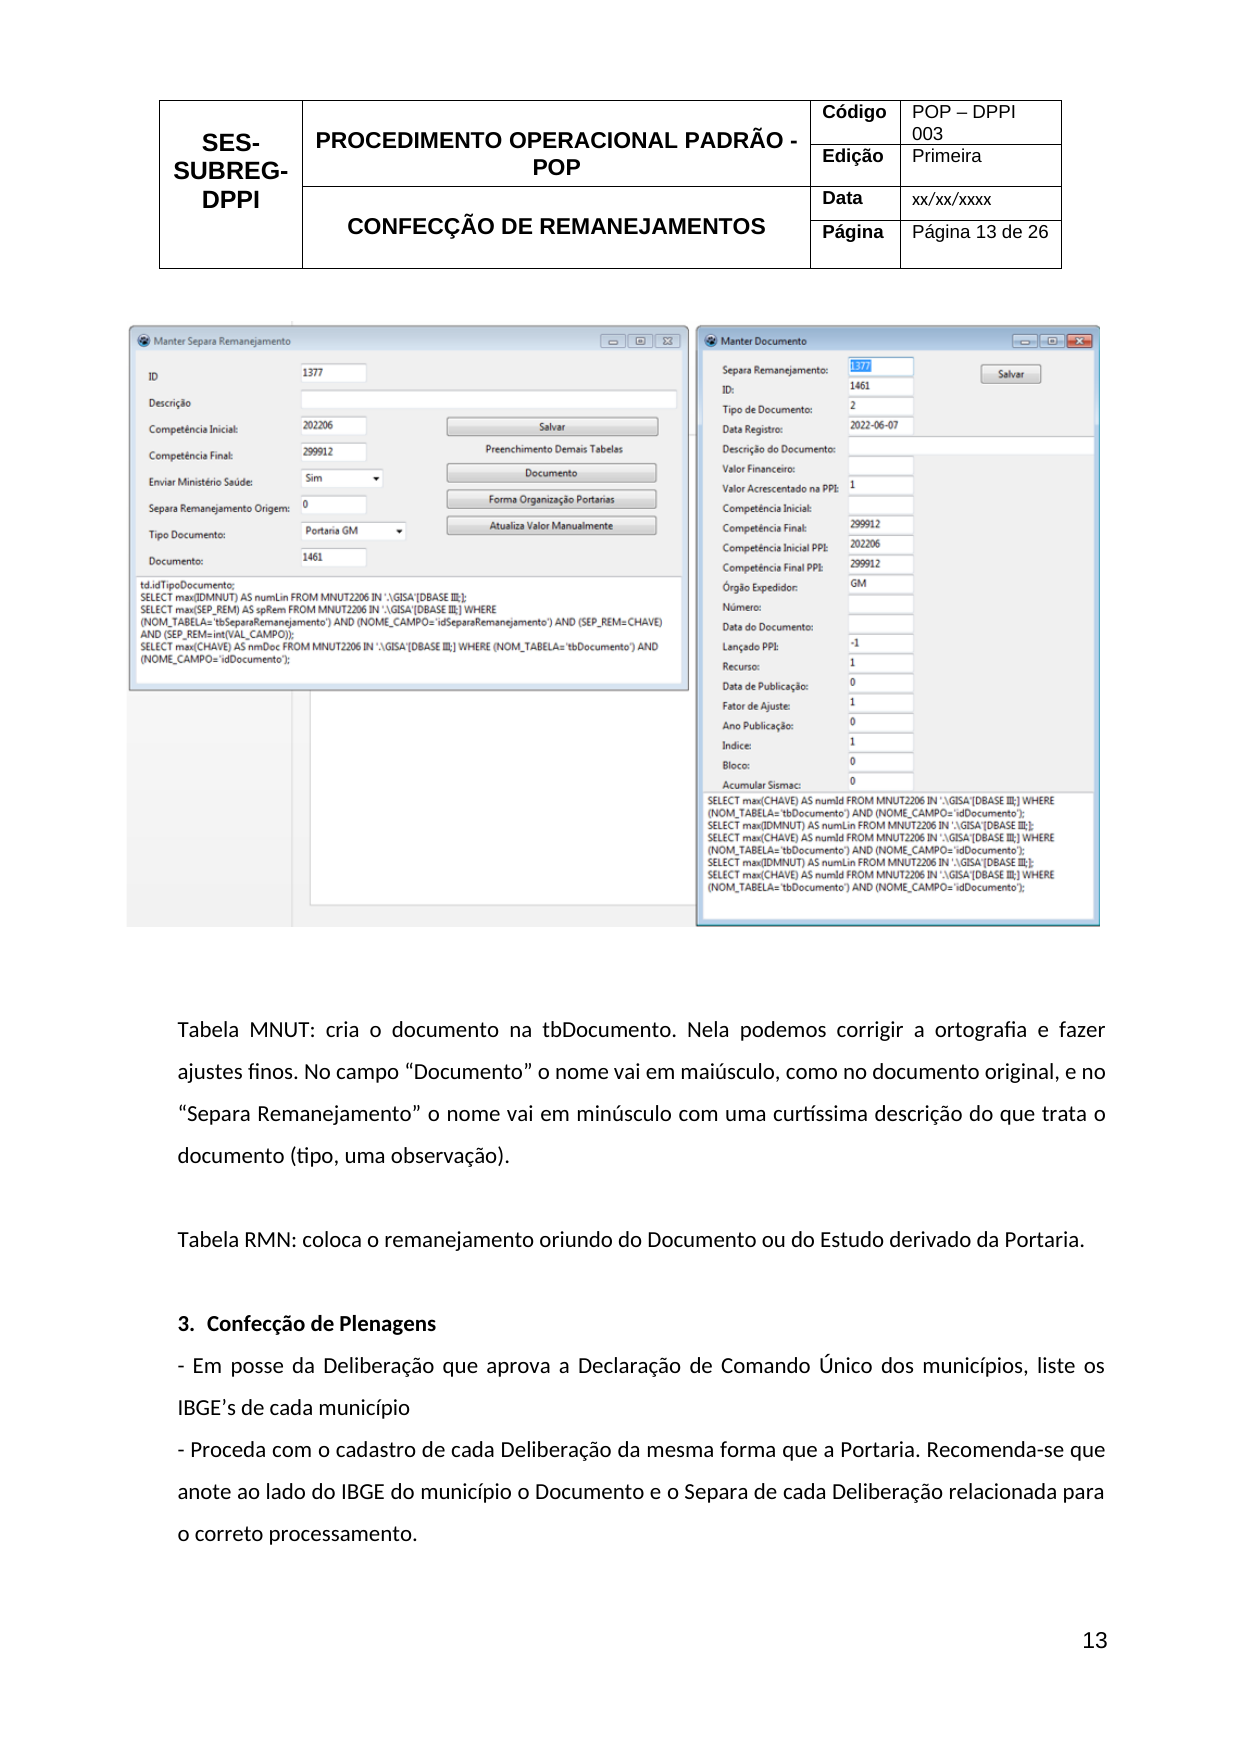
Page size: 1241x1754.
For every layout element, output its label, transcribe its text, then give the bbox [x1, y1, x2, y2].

text - Em posse da Deliberação que aprova a Declaração de Comando Único dos municípios, liste os IBGE’s de cada município [177, 1351, 1107, 1421]
list Confecção de Plenagens [177, 1309, 1107, 1337]
text Tabela MNUT: cria o documento na tbDocumento. Nela podemos corrigir a ortografia e fazer ajustes finos. No campo “Documento” o nome vai em maiúsculo, como no documento original, e no “Separa Remanejamento” o nome vai em minúsculo com uma curtíssima descrição do que trata o documento (tipo, uma observação). [177, 1015, 1107, 1169]
text - Proceda com o cadastro de cada Deliberação da mesma forma que a Portaria. Recomenda-se que anote ao lado do IBGE do município o Documento e o Separa de cada Deliberação relacionada para o correto processamento. [177, 1435, 1107, 1547]
text Tabela RMN: coloca o remanejamento oriundo do Documento ou do Estudo derivado da Portaria. [177, 1225, 1107, 1253]
picture [126, 321, 1100, 927]
